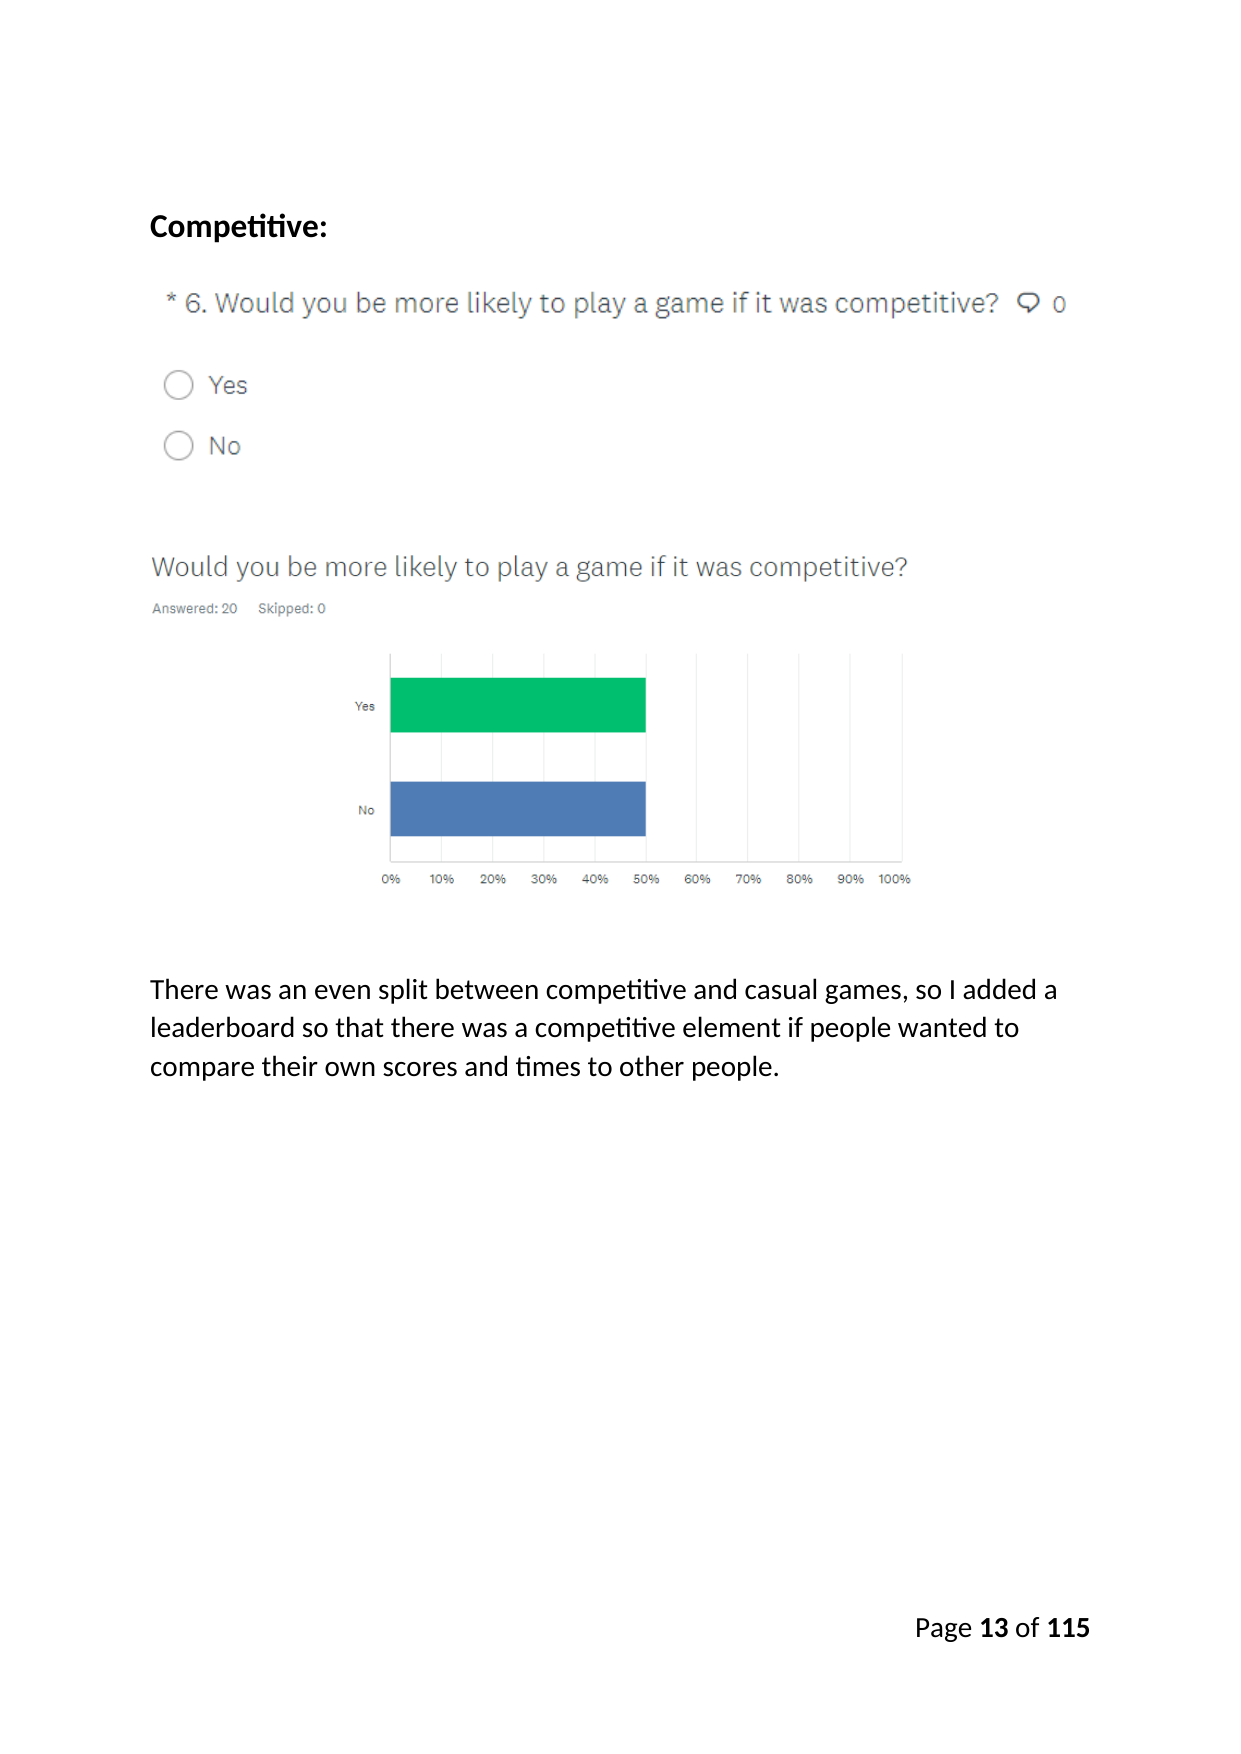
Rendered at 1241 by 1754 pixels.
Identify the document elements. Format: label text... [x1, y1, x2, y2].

subtitle Competitive: [150, 205, 1090, 246]
picture [151, 262, 1091, 502]
text There was an even split between competitive and casual games, so I added a leaderboard so that there was a competitive element if people wanted to compare their own scores and times to other people. [150, 971, 1090, 1083]
picture [150, 551, 941, 891]
